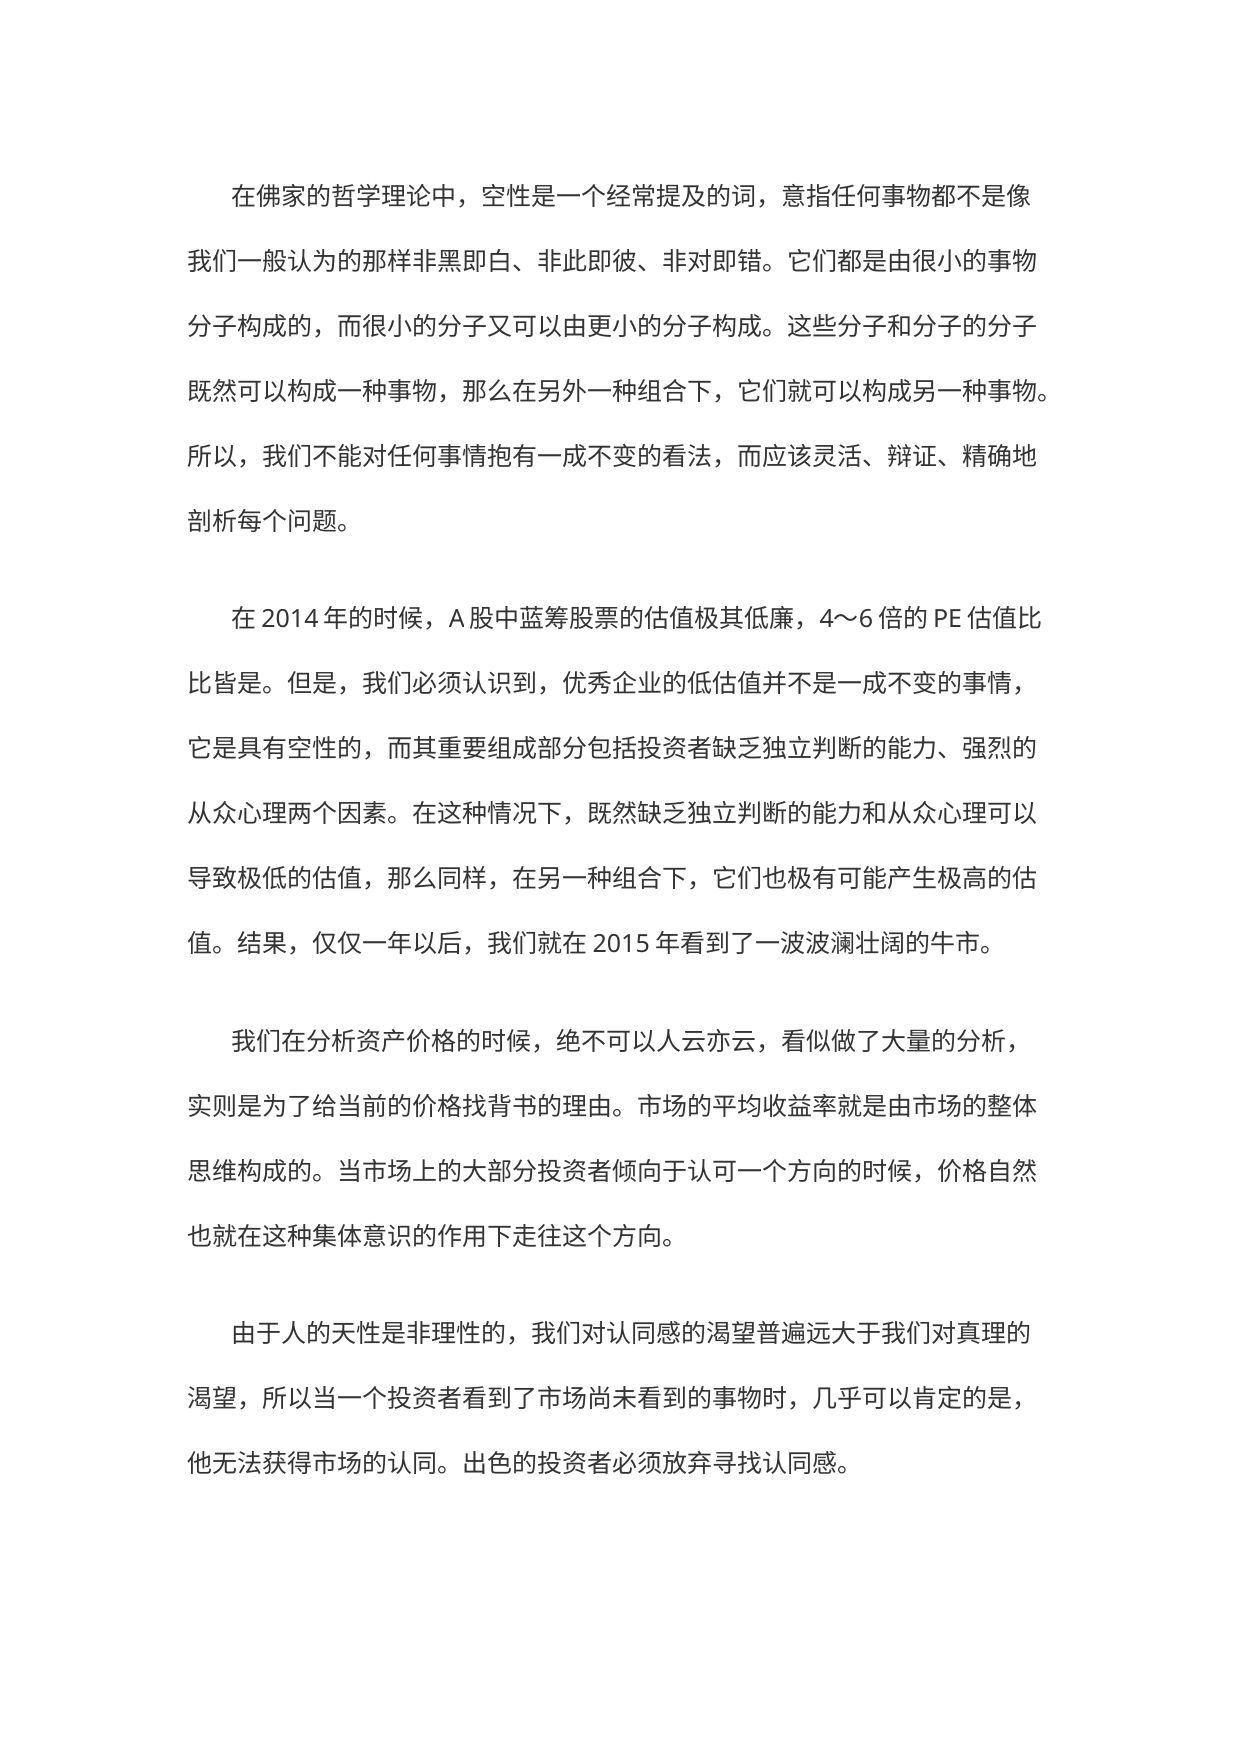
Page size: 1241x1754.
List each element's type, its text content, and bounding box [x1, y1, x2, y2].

text 在2014年的时候，A股中蓝筹股票的估值极其低廉，4～6倍的PE估值比比皆是。但是，我们必须认识到，优秀企业的低估值并不是一成不变的事情，它是具有空性的，而其重要组成部分包括投资者缺乏独立判断的能力、强烈的从众心理两个因素。在这种情况下，既然缺乏独立判断的能力和从众心理可以导致极低的估值，那么同样，在另一种组合下，它们也极有可能产生极高的估值。结果，仅仅一年以后，我们就在2015年看到了一波波澜壮阔的牛市。 [187, 584, 1053, 974]
text 在佛家的哲学理论中，空性是一个经常提及的词，意指任何事物都不是像我们一般认为的那样非黑即白、非此即彼、非对即错。它们都是由很小的事物分子构成的，而很小的分子又可以由更小的分子构成。这些分子和分子的分子既然可以构成一种事物，那么在另外一种组合下，它们就可以构成另一种事物。所以，我们不能对任何事情抱有一成不变的看法，而应该灵活、辩证、精确地剖析每个问题。 [187, 162, 1053, 552]
text 由于人的天性是非理性的，我们对认同感的渴望普遍远大于我们对真理的渴望，所以当一个投资者看到了市场尚未看到的事物时，几乎可以肯定的是，他无法获得市场的认同。出色的投资者必须放弃寻找认同感。 [187, 1299, 1053, 1494]
text 我们在分析资产价格的时候，绝不可以人云亦云，看似做了大量的分析，实则是为了给当前的价格找背书的理由。市场的平均收益率就是由市场的整体思维构成的。当市场上的大部分投资者倾向于认可一个方向的时候，价格自然也就在这种集体意识的作用下走往这个方向。 [187, 1007, 1053, 1267]
